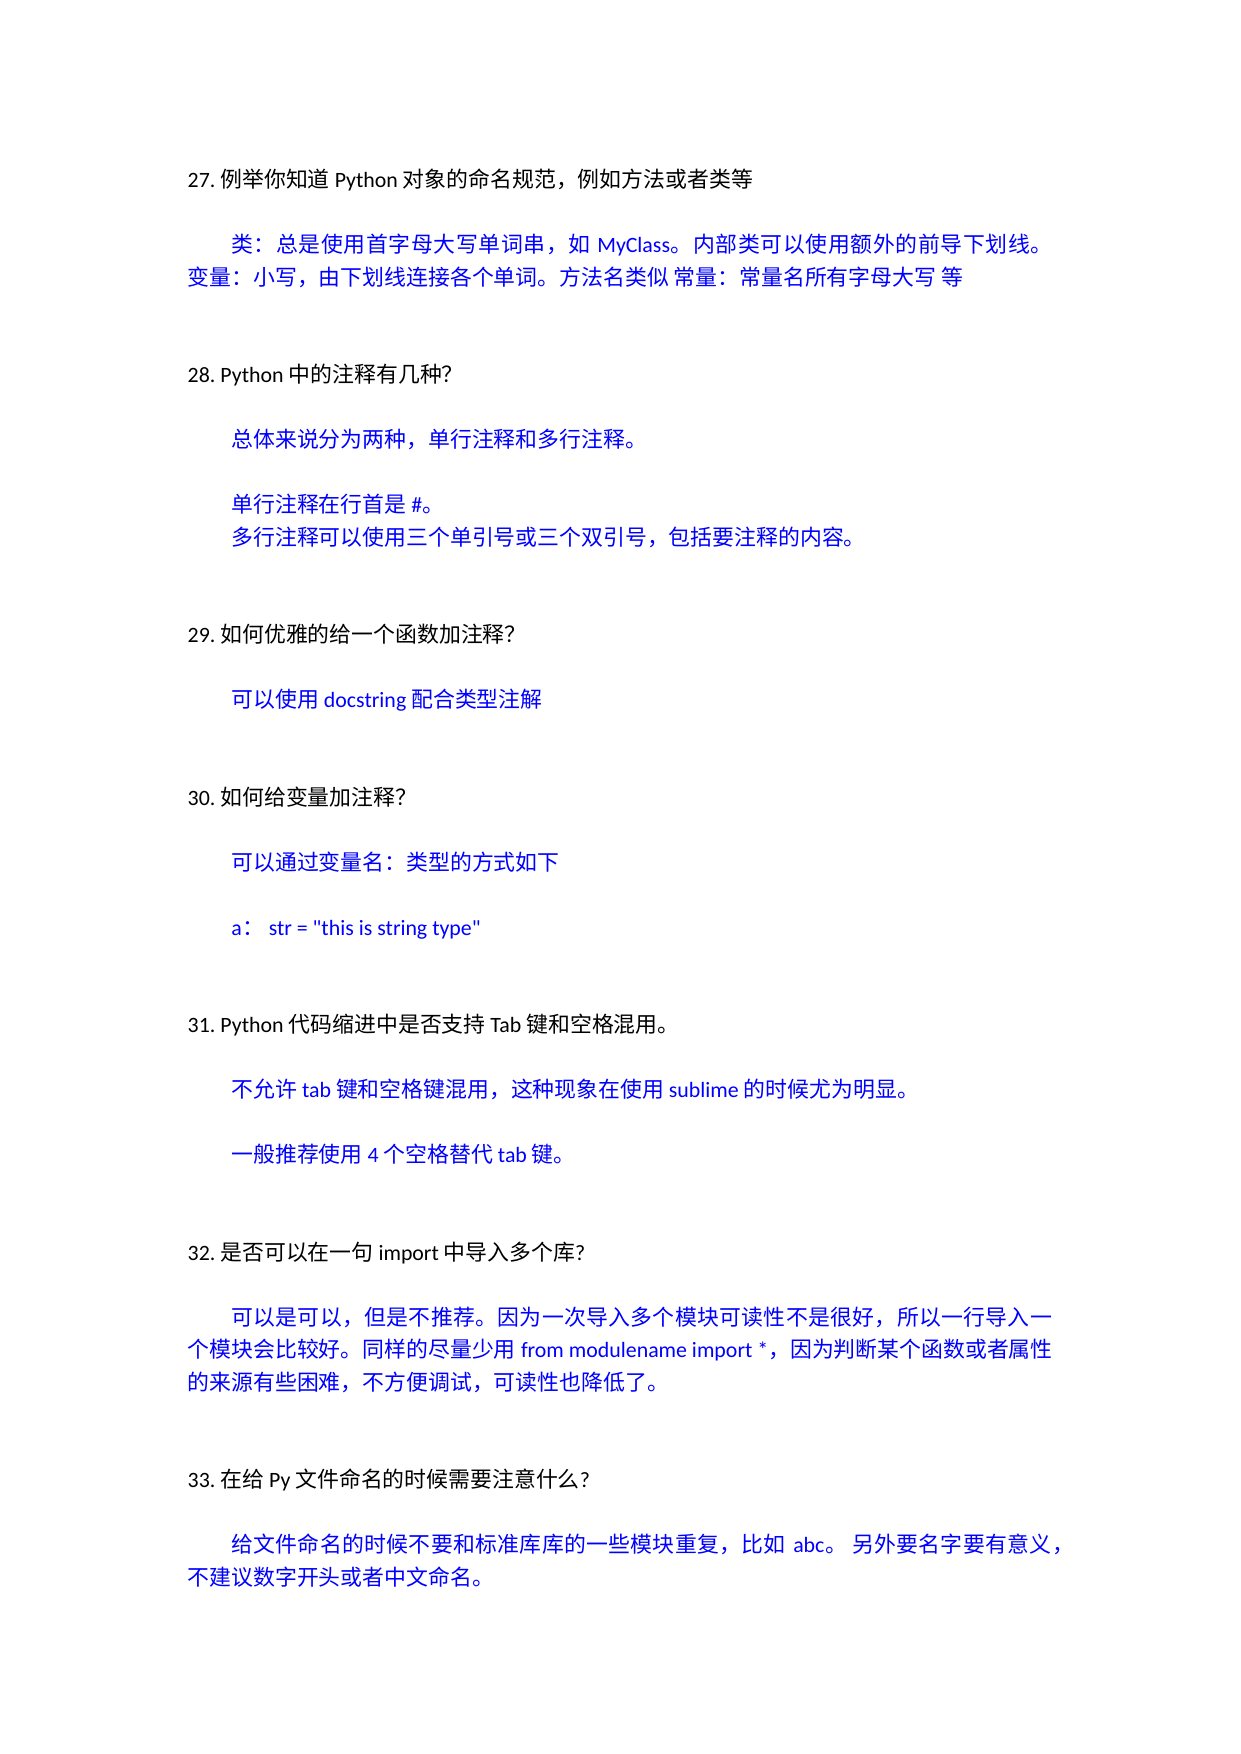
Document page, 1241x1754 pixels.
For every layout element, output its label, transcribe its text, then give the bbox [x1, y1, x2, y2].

list 不允许 tab 键和空格键混用，这种现象在使用 sublime 的时候尤为明显。 [187, 1072, 1053, 1104]
list 如何优雅的给一个函数加注释？ [187, 617, 1053, 649]
list 例举你知道 Python 对象的命名规范，例如方法或者类等 [187, 162, 1053, 194]
list 可以使用 docstring 配合类型注解 [187, 682, 1053, 714]
list a： str = "this is string type" [187, 909, 1053, 942]
list 可以是可以，但是不推荐。因为一次导入多个模块可读性不是很好，所以一行导入一个模块会比较好。同样的尽量少用 from modulename import *，因为判断某个函数或者属性的来源有些困难，不方便调试，可读性也降低了。 [187, 1299, 1053, 1397]
list 如何给变量加注释？ [187, 779, 1053, 812]
list 是否可以在一句 import 中导入多个库? [187, 1234, 1053, 1267]
list 单行注释在行首是 #。 [187, 487, 1053, 519]
list 多行注释可以使用三个单引号或三个双引号，包括要注释的内容。 [187, 519, 1053, 552]
list 给文件命名的时候不要和标准库库的一些模块重复，比如 abc。 另外要名字要有意义，不建议数字开头或者中文命名。 [187, 1527, 1053, 1592]
list 可以通过变量名：类型的方式如下 [187, 844, 1053, 877]
list 一般推荐使用 4 个空格替代 tab 键。 [187, 1137, 1053, 1169]
list 在给 Py 文件命名的时候需要注意什么? [187, 1462, 1053, 1494]
list Python 代码缩进中是否支持 Tab 键和空格混用。 [187, 1007, 1053, 1039]
list 总体来说分为两种，单行注释和多行注释。 [187, 422, 1053, 454]
list Python 中的注释有几种？ [187, 357, 1053, 389]
list 类：总是使用首字母大写单词串，如 MyClass。内部类可以使用额外的前导下划线。 变量：小写，由下划线连接各个单词。方法名类似 常量：常量名所有字母大写 等 [187, 227, 1053, 292]
